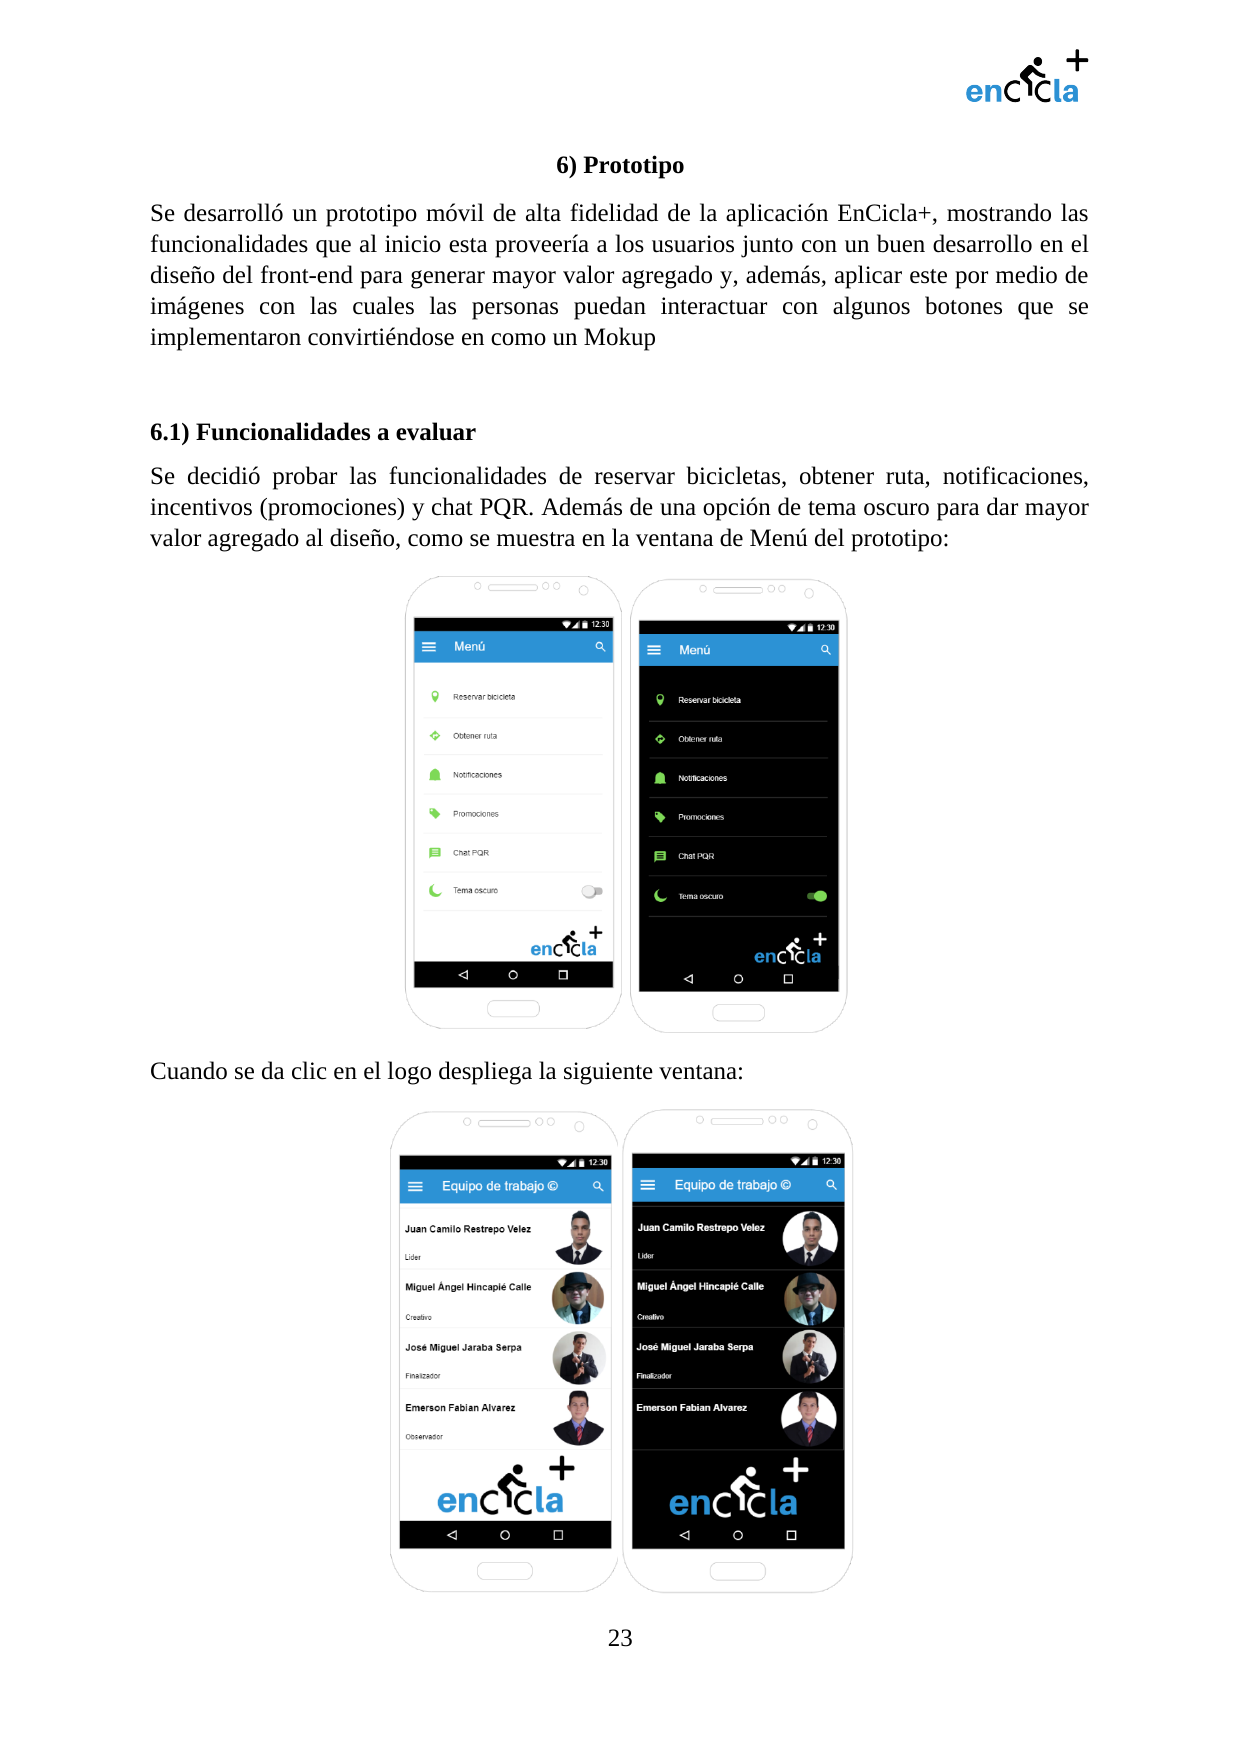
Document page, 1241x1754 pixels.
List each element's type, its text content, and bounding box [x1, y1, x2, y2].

picture [630, 574, 850, 1038]
text Cuando se da clic en el logo despliega la siguiente ventana: [150, 1056, 1090, 1085]
picture [619, 1103, 855, 1597]
picture [396, 570, 629, 1038]
text Se desarrolló un prototipo móvil de alta fidelidad de la aplicación EnCicla+, mostrando las funcionalidades que al inicio esta proveería a los usuarios junto con un buen desarrollo en el diseño del front-end para generar mayor valor agregado y, además, aplicar este por medio de imágenes con las cuales las personas puedan interactuar con algunos botones que se implementaron convirtiéndose en como un Mokup [150, 198, 1090, 351]
text Se decidió probar las funcionalidades de reservar bicicletas, obtener ruta, notificaciones, incentivos (promociones) y chat PQR. Además de una opción de tema oscuro para dar mayor valor agregado al diseño, como se muestra en la ventana de Menú del prototipo: [150, 461, 1090, 552]
picture [385, 1106, 618, 1597]
picture [954, 39, 1091, 113]
subtitle 6.1) Funcionalidades a evaluar [150, 417, 1090, 446]
subtitle 6) Prototipo [150, 150, 1090, 179]
